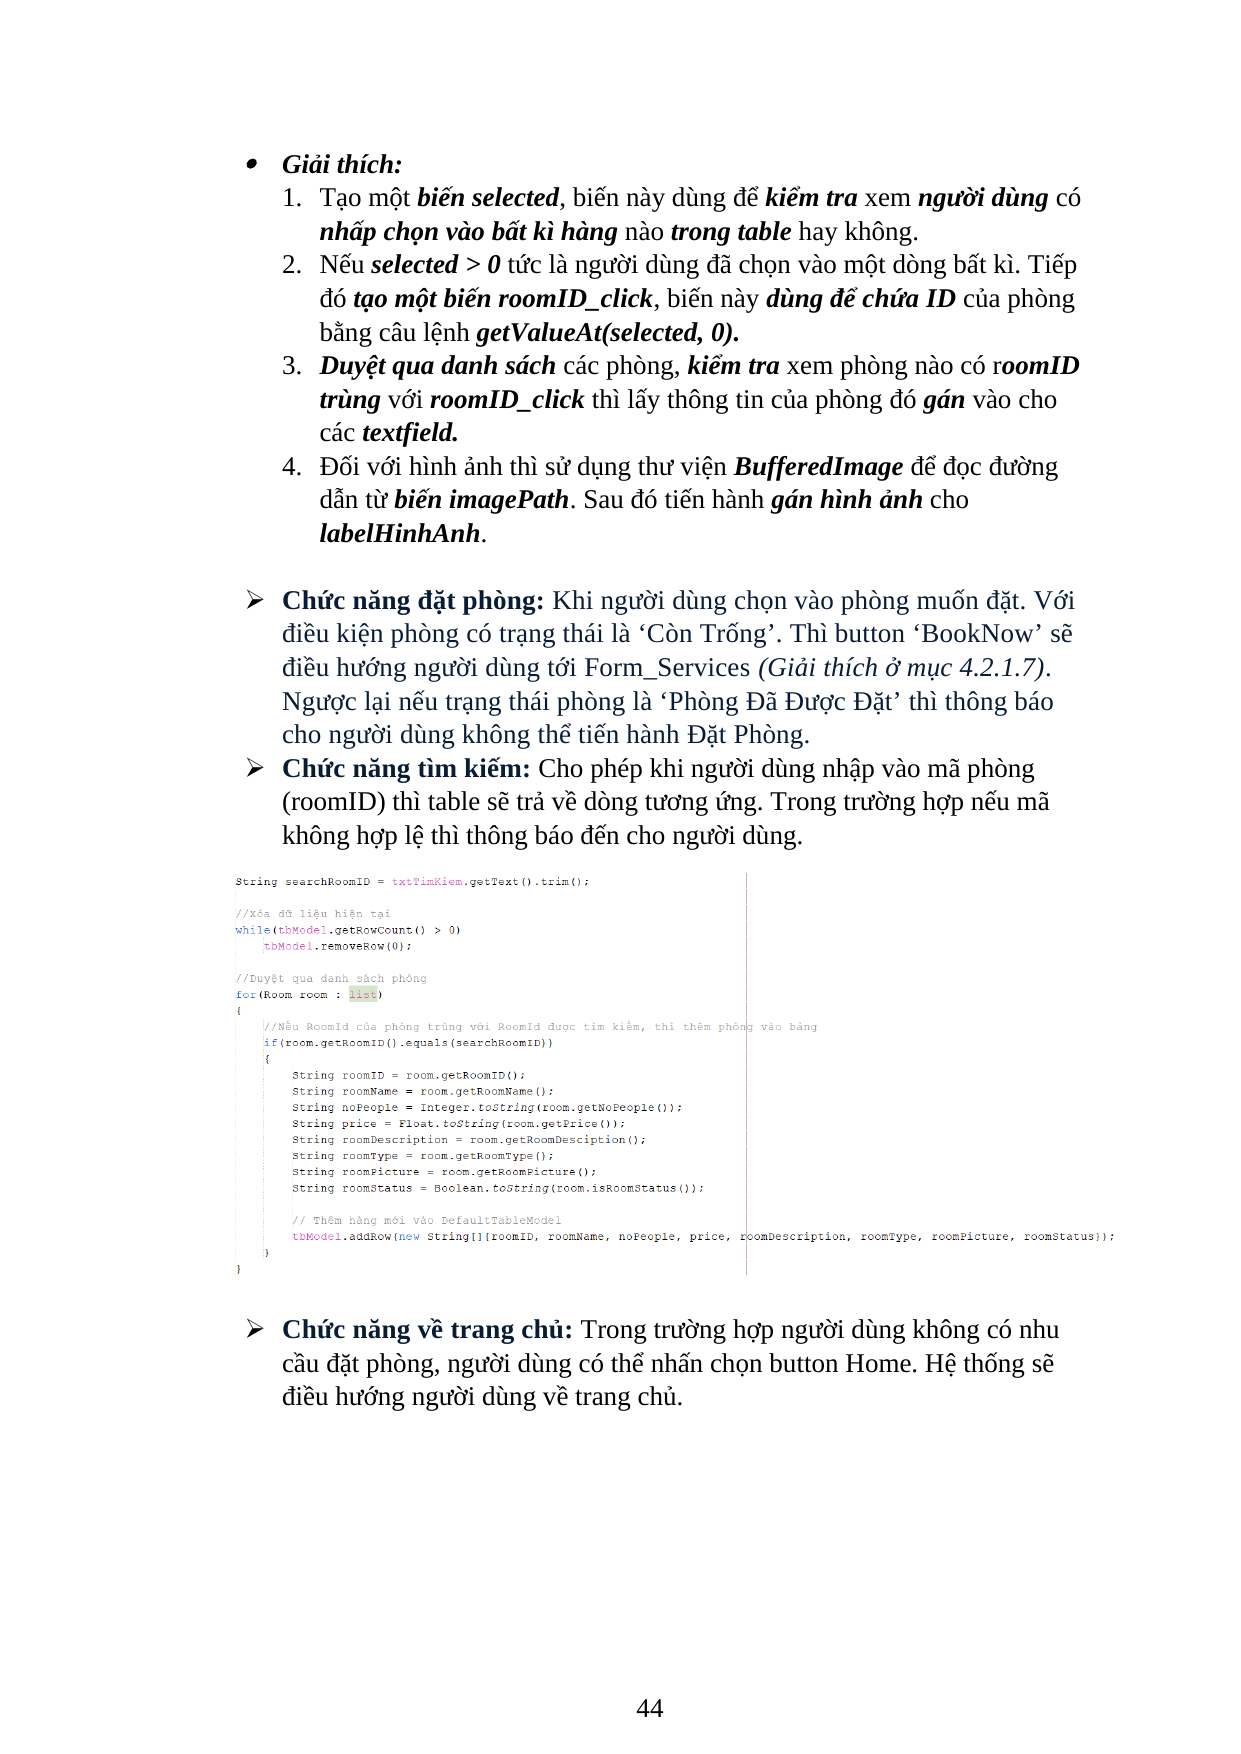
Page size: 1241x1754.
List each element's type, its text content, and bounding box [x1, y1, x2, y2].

list Giải thích: [244, 148, 1092, 179]
list Tạo một biến selected, biến này dùng để kiểm tra xem người dùng có nhấp chọn vào bất kì hàng nào trong table hay không. [282, 181, 1092, 246]
list Nếu selected > 0 tức là người dùng đã chọn vào một dòng bất kì. Tiếp đó tạo một biến roomID_click, biến này dùng để chứa ID của phòng bằng câu lệnh getValueAt(selected, 0). [282, 248, 1092, 347]
list Chức năng về trang chủ: Trong trường hợp người dùng không có nhu cầu đặt phòng, người dùng có thể nhấn chọn button Home. Hệ thống sẽ điều hướng người dùng về trang chủ. [244, 1313, 1092, 1412]
list Chức năng tìm kiếm: Cho phép khi người dùng nhập vào mã phòng (roomID) thì table sẽ trả về dòng tương ứng. Trong trường hợp nếu mã không hợp lệ thì thông báo đến cho người dùng. [244, 752, 1092, 850]
picture [232, 873, 1119, 1275]
list Duyệt qua danh sách các phòng, kiểm tra xem phòng nào có roomID trùng với roomID_click thì lấy thông tin của phòng đó gán vào cho các textfield. [282, 349, 1092, 447]
list Đối với hình ảnh thì sử dụng thư viện BufferedImage để đọc đường dẫn từ biến imagePath. Sau đó tiến hành gán hình ảnh cho labelHinhAnh. [282, 450, 1092, 548]
list Chức năng đặt phòng: Khi người dùng chọn vào phòng muốn đặt. Với điều kiện phòng có trạng thái là ‘Còn Trống’. Thì button ‘BookNow’ sẽ điều hướng người dùng tới Form_Services (Giải thích ở mục 4.2.1.7). Ngược lại nếu trạng thái phòng là ‘Phòng Đã Được Đặt’ thì thông báo cho người dùng không thể tiến hành Đặt Phòng. [244, 584, 1092, 749]
